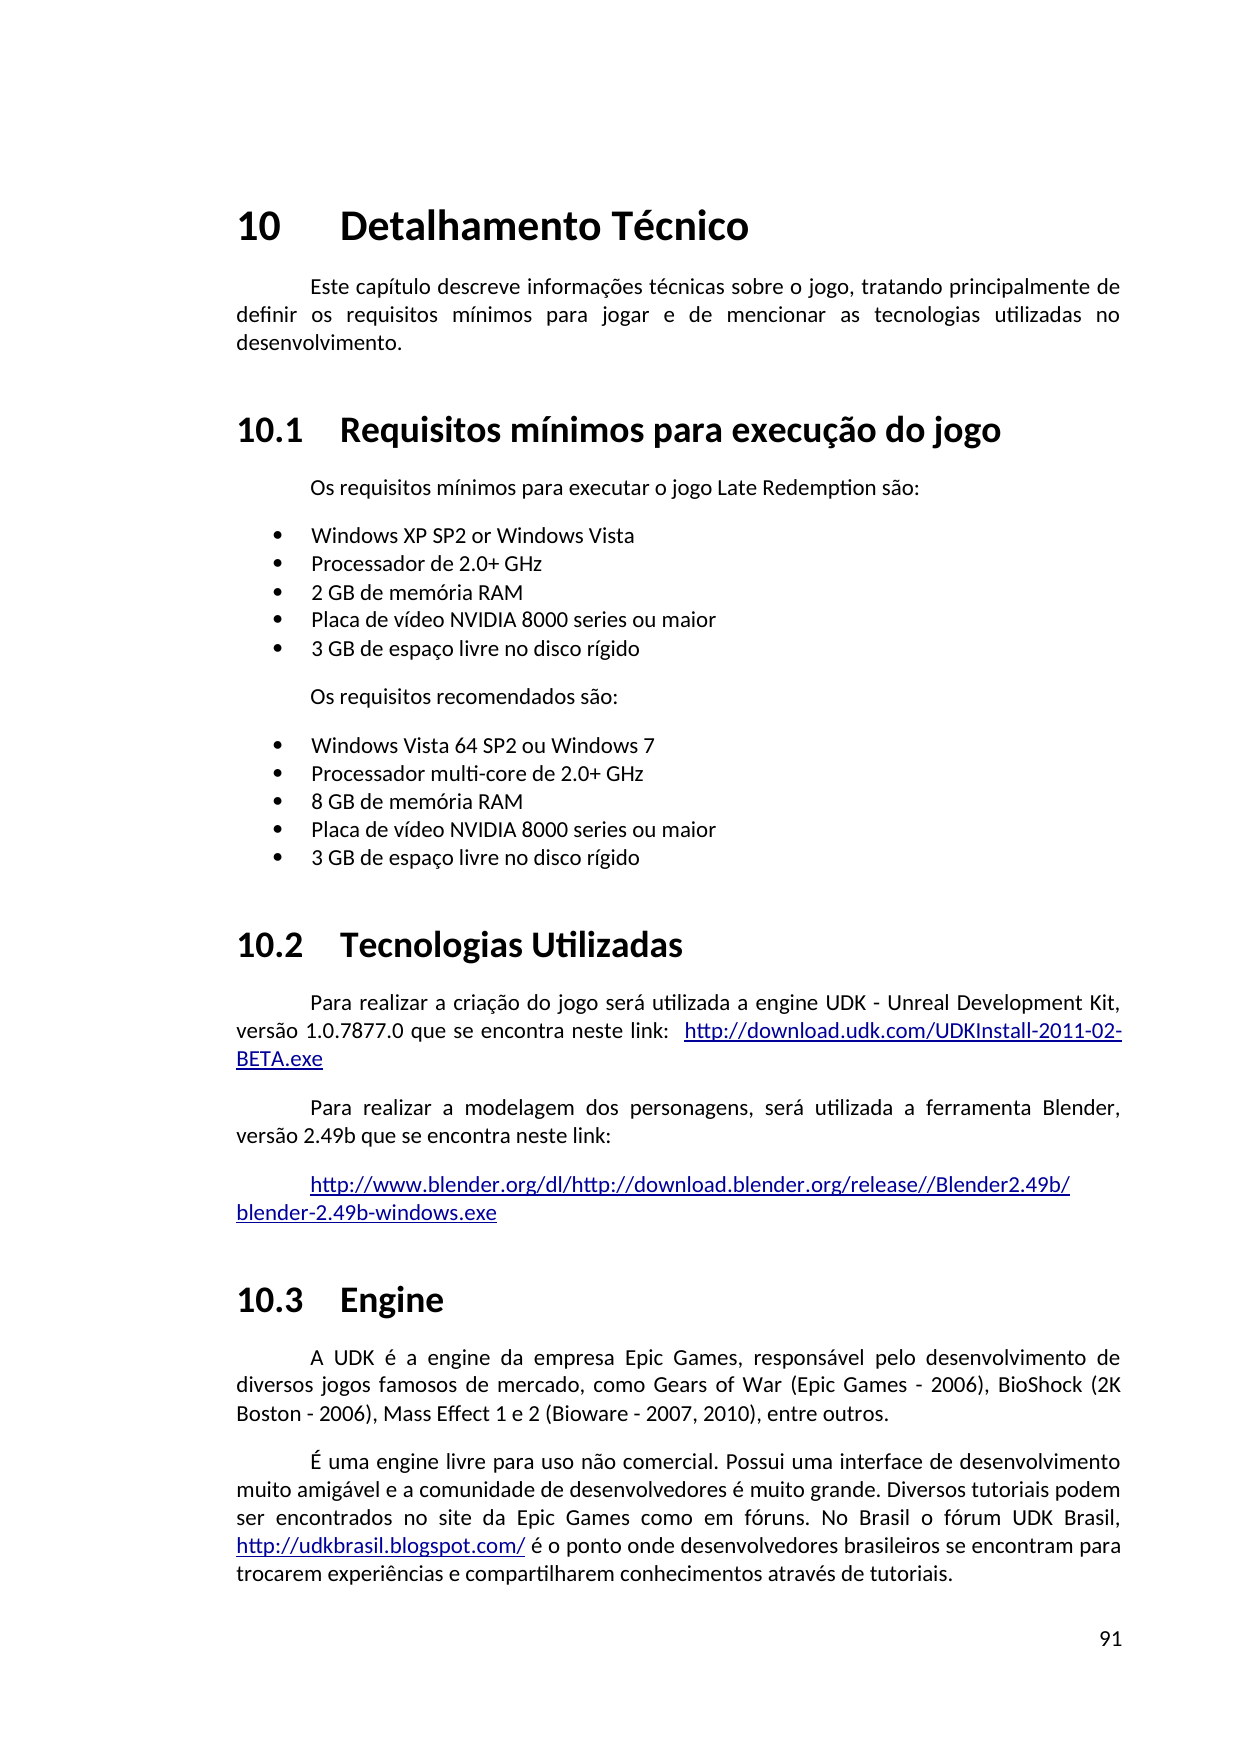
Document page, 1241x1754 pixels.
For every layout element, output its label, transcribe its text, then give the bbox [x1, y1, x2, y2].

text http://www.blender.org/dl/http://download.blender.org/release//Blender2.49b/blender-2.49b-windows.exe [236, 1170, 1122, 1226]
list Processador de 2.0+ GHz [274, 549, 1122, 578]
list Processador multi-core de 2.0+ GHz [274, 759, 1122, 787]
list 3 GB de espaço livre no disco rígido [274, 843, 1122, 871]
list 8 GB de memória RAM [274, 787, 1122, 815]
list Placa de vídeo NVIDIA 8000 series ou maior [274, 815, 1122, 843]
text Para realizar a criação do jogo será utilizada a engine UDK - Unreal Development Kit, versão 1.0.7877.0 que se encontra neste link: http://download.udk.com/UDKInstall-2011-02-BETA.exe [236, 988, 1122, 1072]
list 3 GB de espaço livre no disco rígido [274, 634, 1122, 662]
list Windows XP SP2 or Windows Vista [274, 522, 1122, 549]
text Para realizar a modelagem dos personagens, será utilizada a ferramenta Blender, versão 2.49b que se encontra neste link: [236, 1093, 1122, 1149]
subtitle Requisitos mínimos para execução do jogo [236, 406, 1122, 452]
text A UDK é a engine da empresa Epic Games, responsável pelo desenvolvimento de diversos jogos famosos de mercado, como Gears of War (Epic Games - 2006), BioShock (2K Boston - 2006), Mass Effect 1 e 2 (Bioware - 2007, 2010), entre outros. [236, 1343, 1122, 1427]
subtitle Detalhamento Técnico [236, 198, 1122, 251]
list 2 GB de memória RAM [274, 578, 1122, 606]
text É uma engine livre para uso não comercial. Possui uma interface de desenvolvimento muito amigável e a comunidade de desenvolvedores é muito grande. Diversos tutoriais podem ser encontrados no site da Epic Games como em fóruns. No Brasil o fórum UDK Brasil, http://udkbrasil.blogspot.com/ é o ponto onde desenvolvedores brasileiros se encontram para trocarem experiências e compartilharem conhecimentos através de tutoriais. [236, 1447, 1122, 1588]
list Placa de vídeo NVIDIA 8000 series ou maior [274, 606, 1122, 634]
text Os requisitos recomendados são: [236, 682, 1122, 711]
subtitle Engine [236, 1276, 1122, 1322]
text Os requisitos mínimos para executar o jogo Late Redemption são: [236, 473, 1122, 501]
list Windows Vista 64 SP2 ou Windows 7 [274, 731, 1122, 759]
subtitle Tecnologias Utilizadas [236, 921, 1122, 967]
text Este capítulo descreve informações técnicas sobre o jogo, tratando principalmente de definir os requisitos mínimos para jogar e de mencionar as tecnologias utilizadas no desenvolvimento. [236, 272, 1122, 356]
